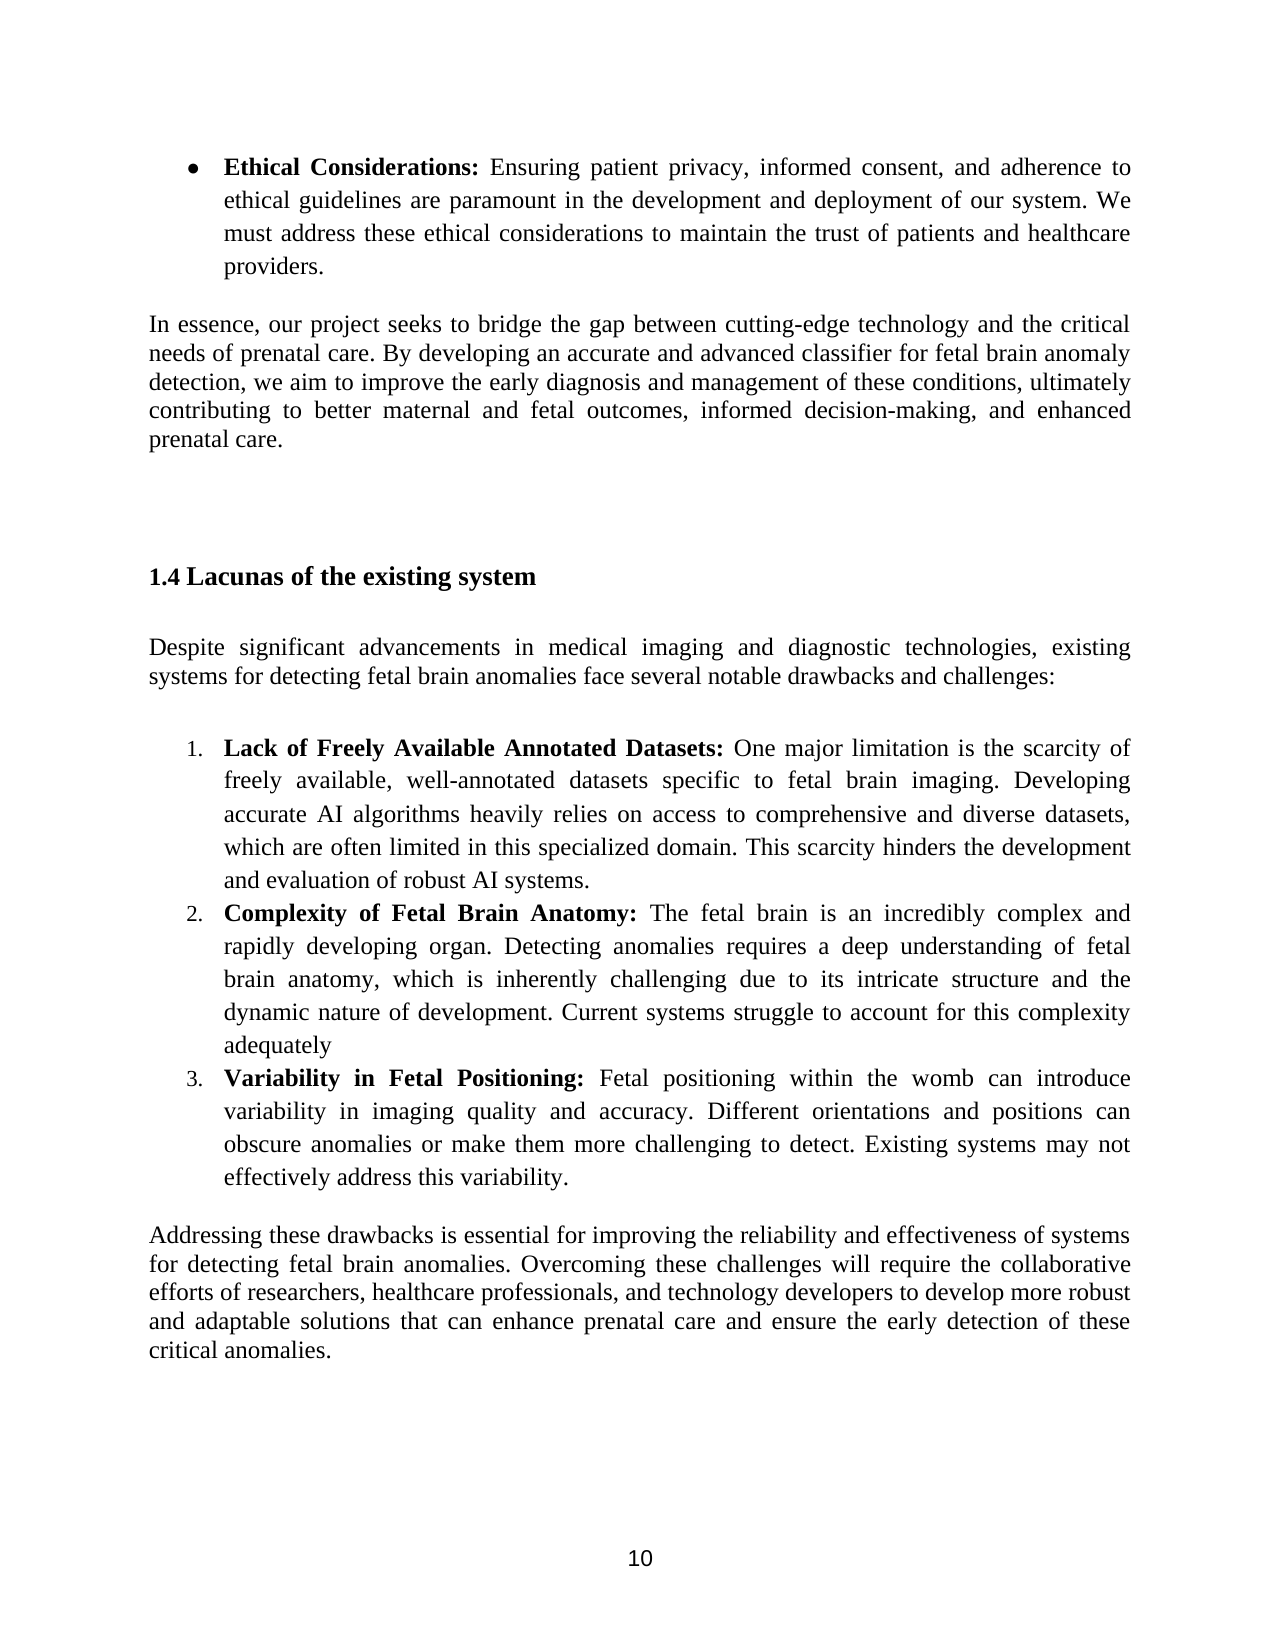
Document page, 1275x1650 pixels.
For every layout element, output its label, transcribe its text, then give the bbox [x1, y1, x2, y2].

text Addressing these drawbacks is essential for improving the reliability and effectiveness of systems for detecting fetal brain anomalies. Overcoming these challenges will require the collaborative efforts of researchers, healthcare professionals, and technology developers to develop more robust and adaptable solutions that can enhance prenatal care and ensure the early detection of these critical anomalies. [148, 1220, 1132, 1364]
text Despite significant advancements in medical imaging and diagnostic technologies, existing systems for detecting fetal brain anomalies face several notable drawbacks and challenges: [148, 632, 1132, 689]
text In essence, our project seeks to bridge the gap between cutting-edge technology and the critical needs of prenatal care. By developing an accurate and advanced classifier for fetal brain anomaly detection, we aim to improve the early diagnosis and management of these conditions, ultimately contributing to better maternal and fetal outcomes, informed decision-making, and enhanced prenatal care. [148, 309, 1132, 453]
text 1.4 Lacunas of the existing system [148, 560, 1132, 591]
list Complexity of Fetal Brain Anatomy: The fetal brain is an incredibly complex and rapidly developing organ. Detecting anomalies requires a deep understanding of fetal brain anatomy, which is inherently challenging due to its intricate structure and the dynamic nature of development. Current systems struggle to account for this complexity adequately [186, 898, 1132, 1058]
list Lack of Freely Available Annotated Datasets: One major limitation is the scarcity of freely available, well-annotated datasets specific to fetal brain imaging. Developing accurate AI algorithms heavily relies on access to comprehensive and diverse datasets, which are often limited in this specialized domain. This scarcity hinders the development and evaluation of robust AI systems. [186, 733, 1132, 893]
list Variability in Fetal Positioning: Fetal positioning within the womb can introduce variability in imaging quality and accuracy. Different orientations and positions can obscure anomalies or make them more challenging to detect. Existing systems may not effectively address this variability. [186, 1063, 1132, 1191]
list Ethical Considerations: Ensuring patient privacy, informed consent, and adherence to ethical guidelines are paramount in the development and deployment of our system. We must address these ethical considerations to maintain the trust of patients and healthcare providers. [186, 152, 1132, 280]
